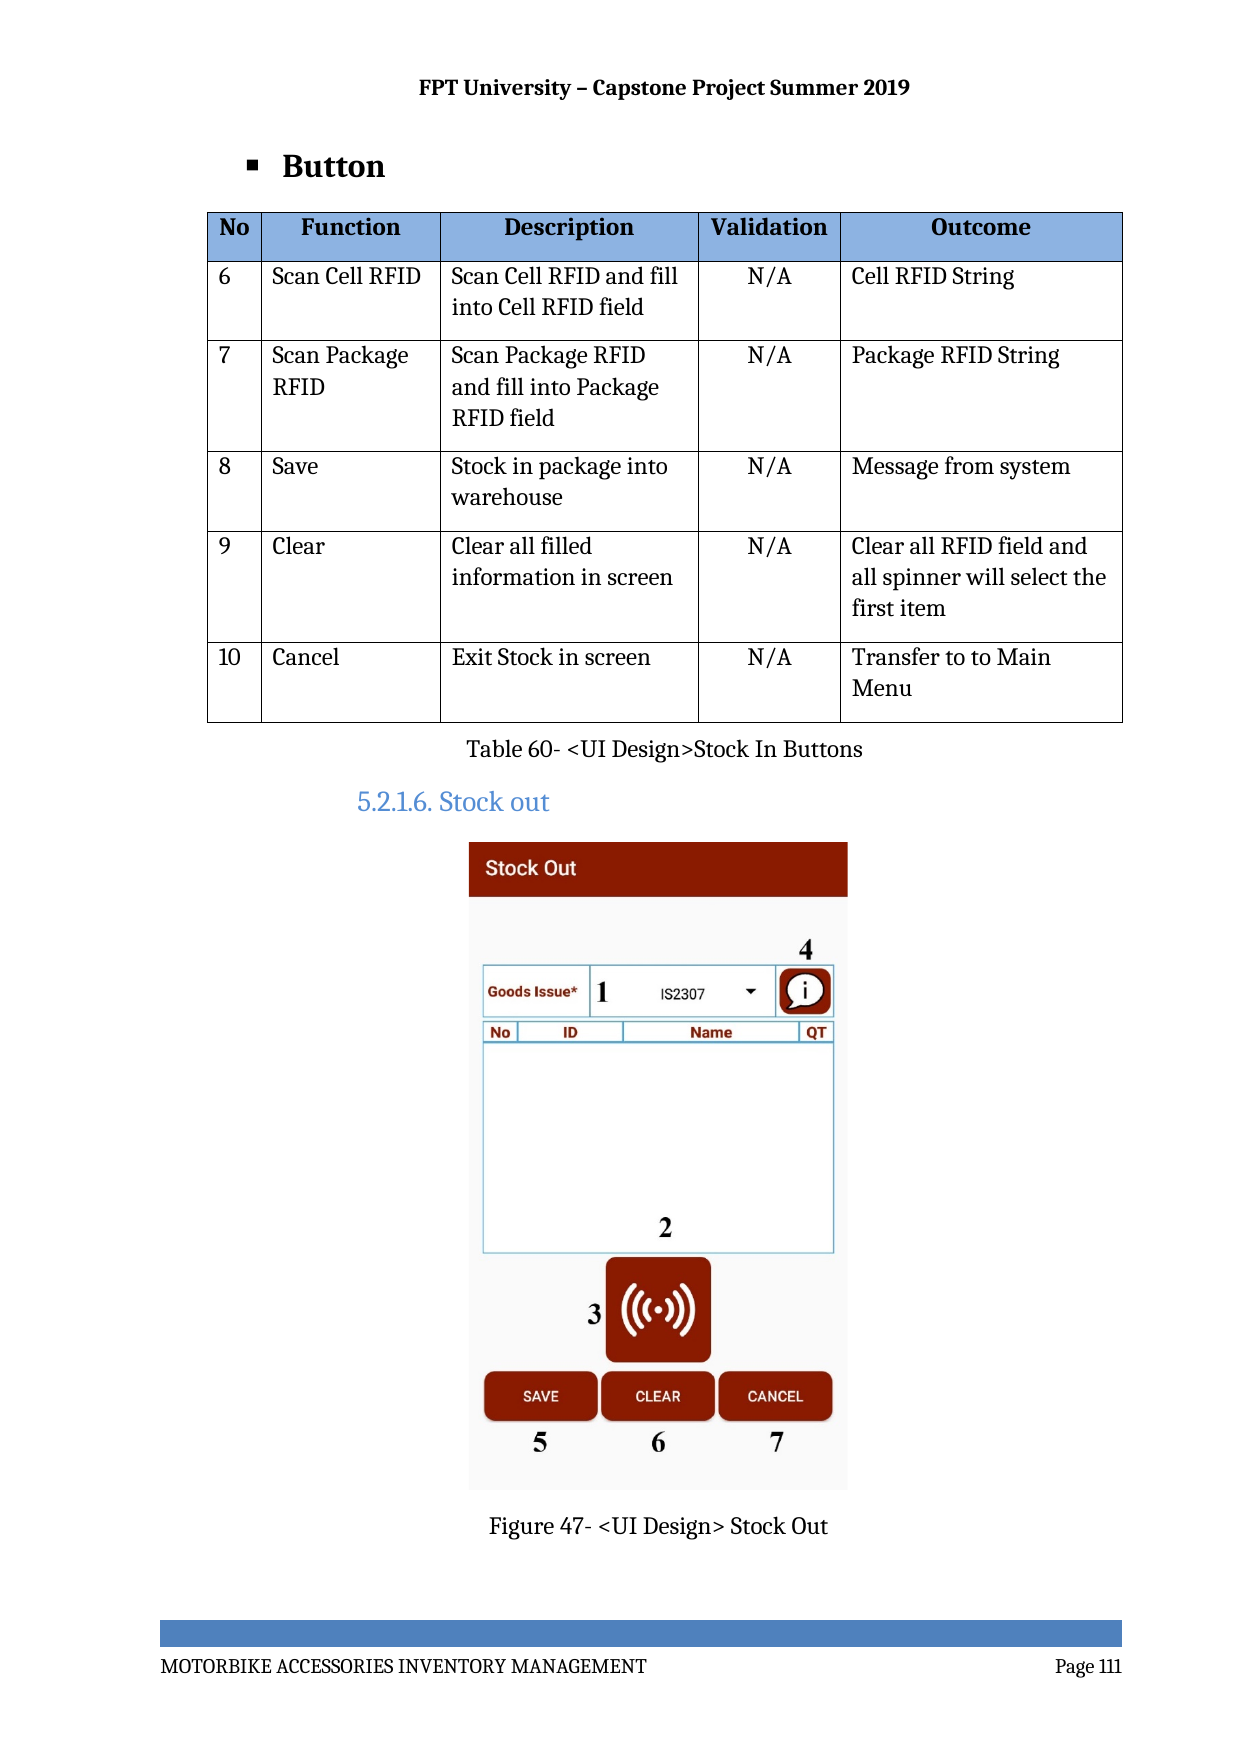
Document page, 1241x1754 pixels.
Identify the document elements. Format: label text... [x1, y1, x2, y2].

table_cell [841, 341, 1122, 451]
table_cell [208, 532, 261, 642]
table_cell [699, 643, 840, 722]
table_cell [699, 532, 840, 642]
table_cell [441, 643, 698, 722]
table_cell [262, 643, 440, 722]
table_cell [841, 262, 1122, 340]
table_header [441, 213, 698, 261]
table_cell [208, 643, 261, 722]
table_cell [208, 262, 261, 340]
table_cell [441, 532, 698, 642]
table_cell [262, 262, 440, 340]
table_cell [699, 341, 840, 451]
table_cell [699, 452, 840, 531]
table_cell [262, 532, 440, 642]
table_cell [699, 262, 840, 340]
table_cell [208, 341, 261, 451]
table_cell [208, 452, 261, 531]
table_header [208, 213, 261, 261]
text Table 62- <UI Design>Stock In Buttons [207, 735, 1122, 764]
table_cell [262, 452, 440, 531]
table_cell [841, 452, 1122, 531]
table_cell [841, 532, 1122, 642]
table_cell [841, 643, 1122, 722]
subtitle Stock out [357, 785, 1122, 818]
picture [468, 842, 848, 1490]
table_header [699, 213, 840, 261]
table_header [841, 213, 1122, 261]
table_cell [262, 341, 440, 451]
list Button [244, 147, 1122, 185]
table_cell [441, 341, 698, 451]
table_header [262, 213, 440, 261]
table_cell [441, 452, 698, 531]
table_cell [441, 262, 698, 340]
